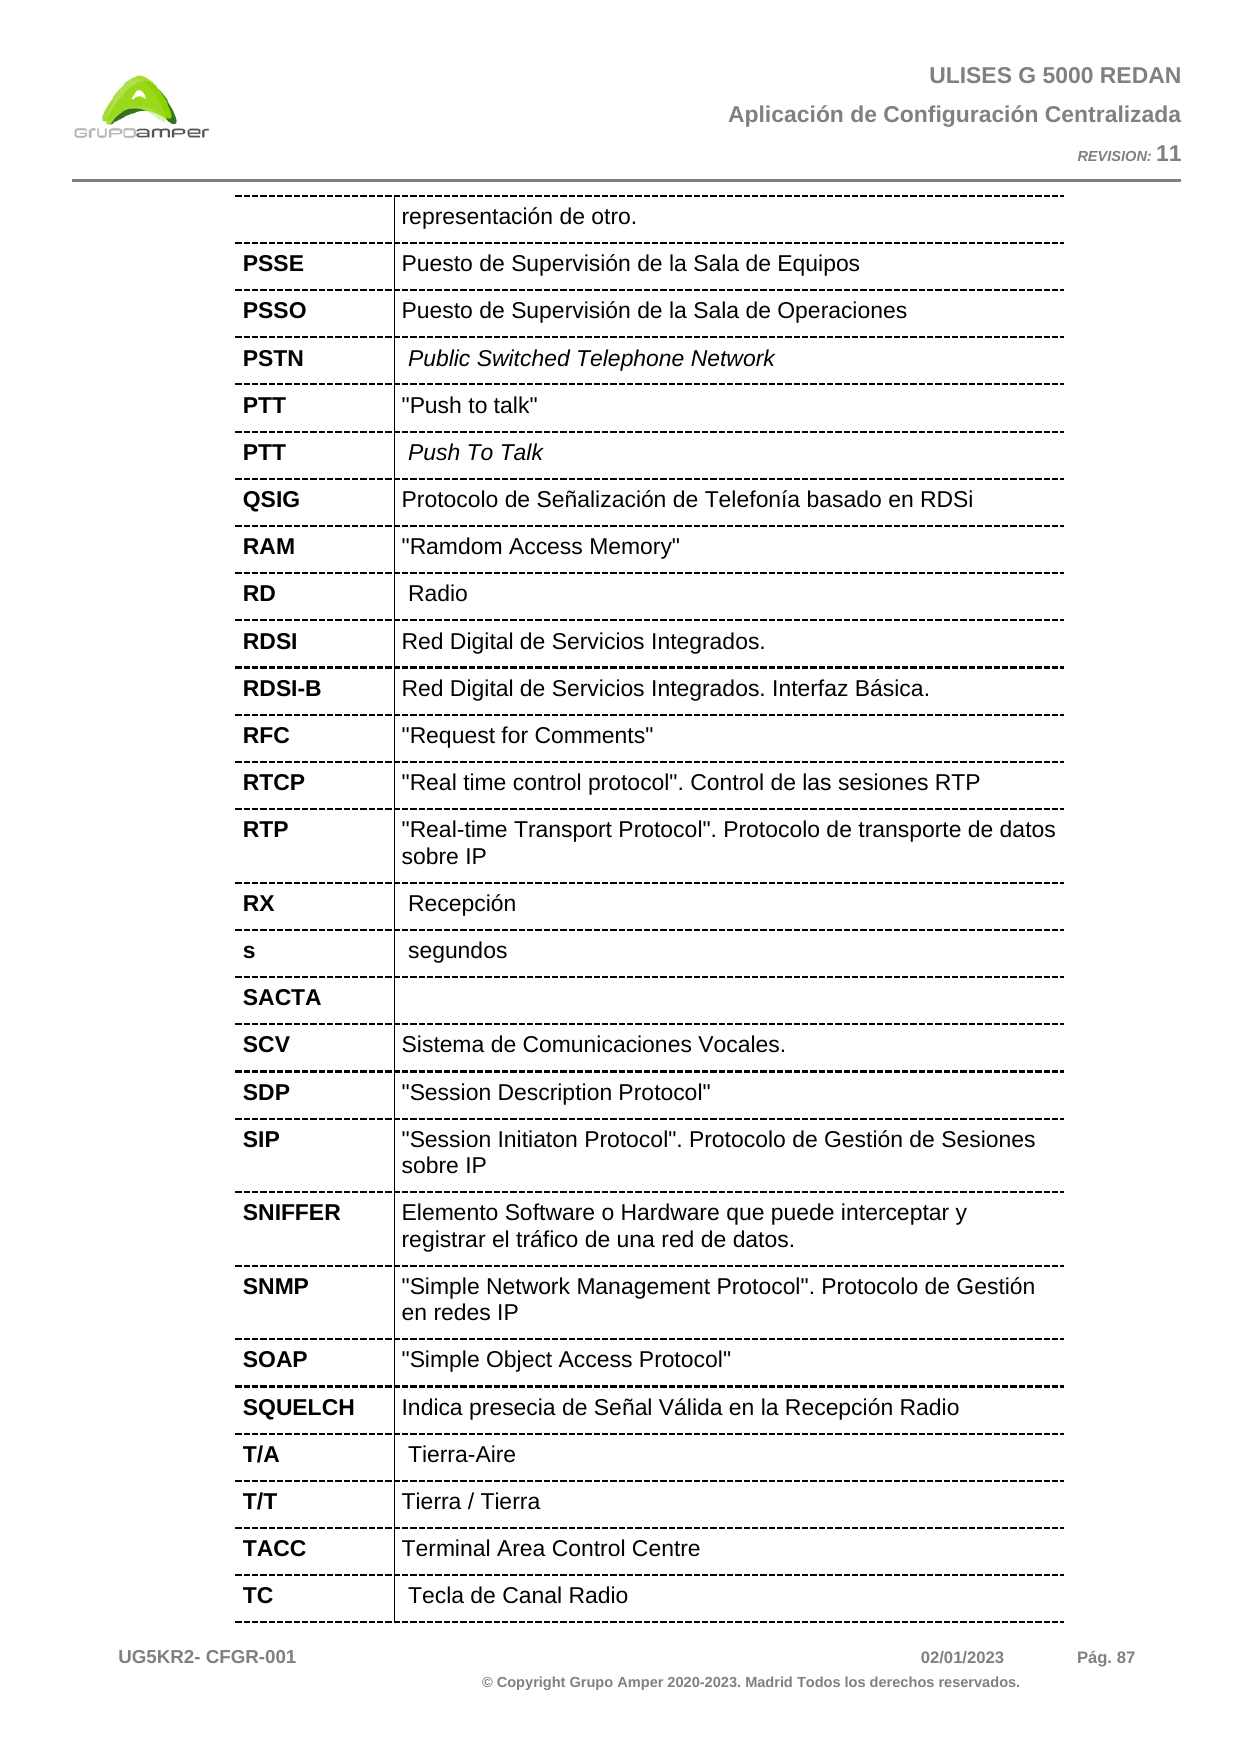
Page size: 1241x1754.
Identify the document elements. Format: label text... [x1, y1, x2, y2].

table_cell SACTA [235, 976, 394, 1023]
table_cell "Real time control protocol". Control de las sesiones RTP [395, 761, 1064, 808]
table_cell "Simple Object Access Protocol" [395, 1338, 1064, 1385]
table_cell "Simple Network Management Protocol". Protocolo de Gestión en redes IP [395, 1265, 1064, 1338]
table_cell PTT [235, 431, 394, 478]
table_cell RAM [235, 525, 394, 572]
table_cell Sistema de Comunicaciones Vocales. [395, 1023, 1064, 1070]
table_cell "Session Initiaton Protocol". Protocolo de Gestión de Sesiones sobre IP [395, 1118, 1064, 1191]
table_cell RFC [235, 714, 394, 761]
table_cell RDSI-B [235, 666, 394, 714]
table_cell PSSE [235, 242, 394, 289]
table_cell RDSI [235, 619, 394, 666]
table_cell segundos [395, 929, 1064, 976]
table_cell RTCP [235, 761, 394, 808]
table_cell "Ramdom Access Memory" [395, 525, 1064, 572]
table_cell "Push to talk" [395, 383, 1064, 431]
table_cell SNMP [235, 1265, 394, 1338]
table_cell Terminal Area Control Centre [395, 1527, 1064, 1574]
table_cell Puesto de Supervisión de la Sala de Equipos [395, 242, 1064, 289]
table_cell SDP [235, 1070, 394, 1117]
table_cell Red Digital de Servicios Integrados. [395, 619, 1064, 666]
table_cell Public Switched Telephone Network [395, 336, 1064, 383]
table_cell Radio [395, 572, 1064, 619]
table_cell Recepción [395, 882, 1064, 929]
table_cell SOAP [235, 1338, 394, 1385]
table_cell "Real-time Transport Protocol". Protocolo de transporte de datos sobre IP [395, 808, 1064, 882]
table_cell Tecla de Canal Radio [395, 1574, 1064, 1621]
table_cell "Session Description Protocol" [395, 1070, 1064, 1117]
table_cell SCV [235, 1023, 394, 1070]
table_cell Protocolo de Señalización de Telefonía basado en RDSi [395, 478, 1064, 525]
table_cell SQUELCH [235, 1385, 394, 1432]
table_cell Indica presecia de Señal Válida en la Recepción Radio [395, 1385, 1064, 1432]
table_cell QSIG [235, 478, 394, 525]
table_cell TC [235, 1574, 394, 1621]
table_cell "Request for Comments" [395, 714, 1064, 761]
table_cell s [235, 929, 394, 976]
table_cell SIP [235, 1118, 394, 1191]
table_cell [395, 976, 1064, 1023]
table_cell PSTN [235, 336, 394, 383]
table_cell Red Digital de Servicios Integrados. Interfaz Básica. [395, 666, 1064, 714]
table_cell RX [235, 882, 394, 929]
table_cell SNIFFER [235, 1191, 394, 1264]
table_cell Elemento Software o Hardware que puede interceptar y registrar el tráfico de una red de datos. [395, 1191, 1064, 1264]
table_cell Push To Talk [395, 431, 1064, 478]
table_cell Puesto de Supervisión de la Sala de Operaciones [395, 289, 1064, 336]
table_cell PSSO [235, 289, 394, 336]
picture [71, 64, 211, 151]
table_cell RD [235, 572, 394, 619]
table_cell PROXY [235, 195, 394, 242]
table_cell Tierra / Tierra [395, 1480, 1064, 1527]
table_cell RTP [235, 808, 394, 882]
table_cell Programa o dispositivo que realiza una acción en representación de otro. [395, 195, 1064, 242]
table_cell TACC [235, 1527, 394, 1574]
table_cell Tierra-Aire [395, 1433, 1064, 1480]
table_cell T/A [235, 1433, 394, 1480]
table_cell PTT [235, 383, 394, 431]
table_cell T/T [235, 1480, 394, 1527]
